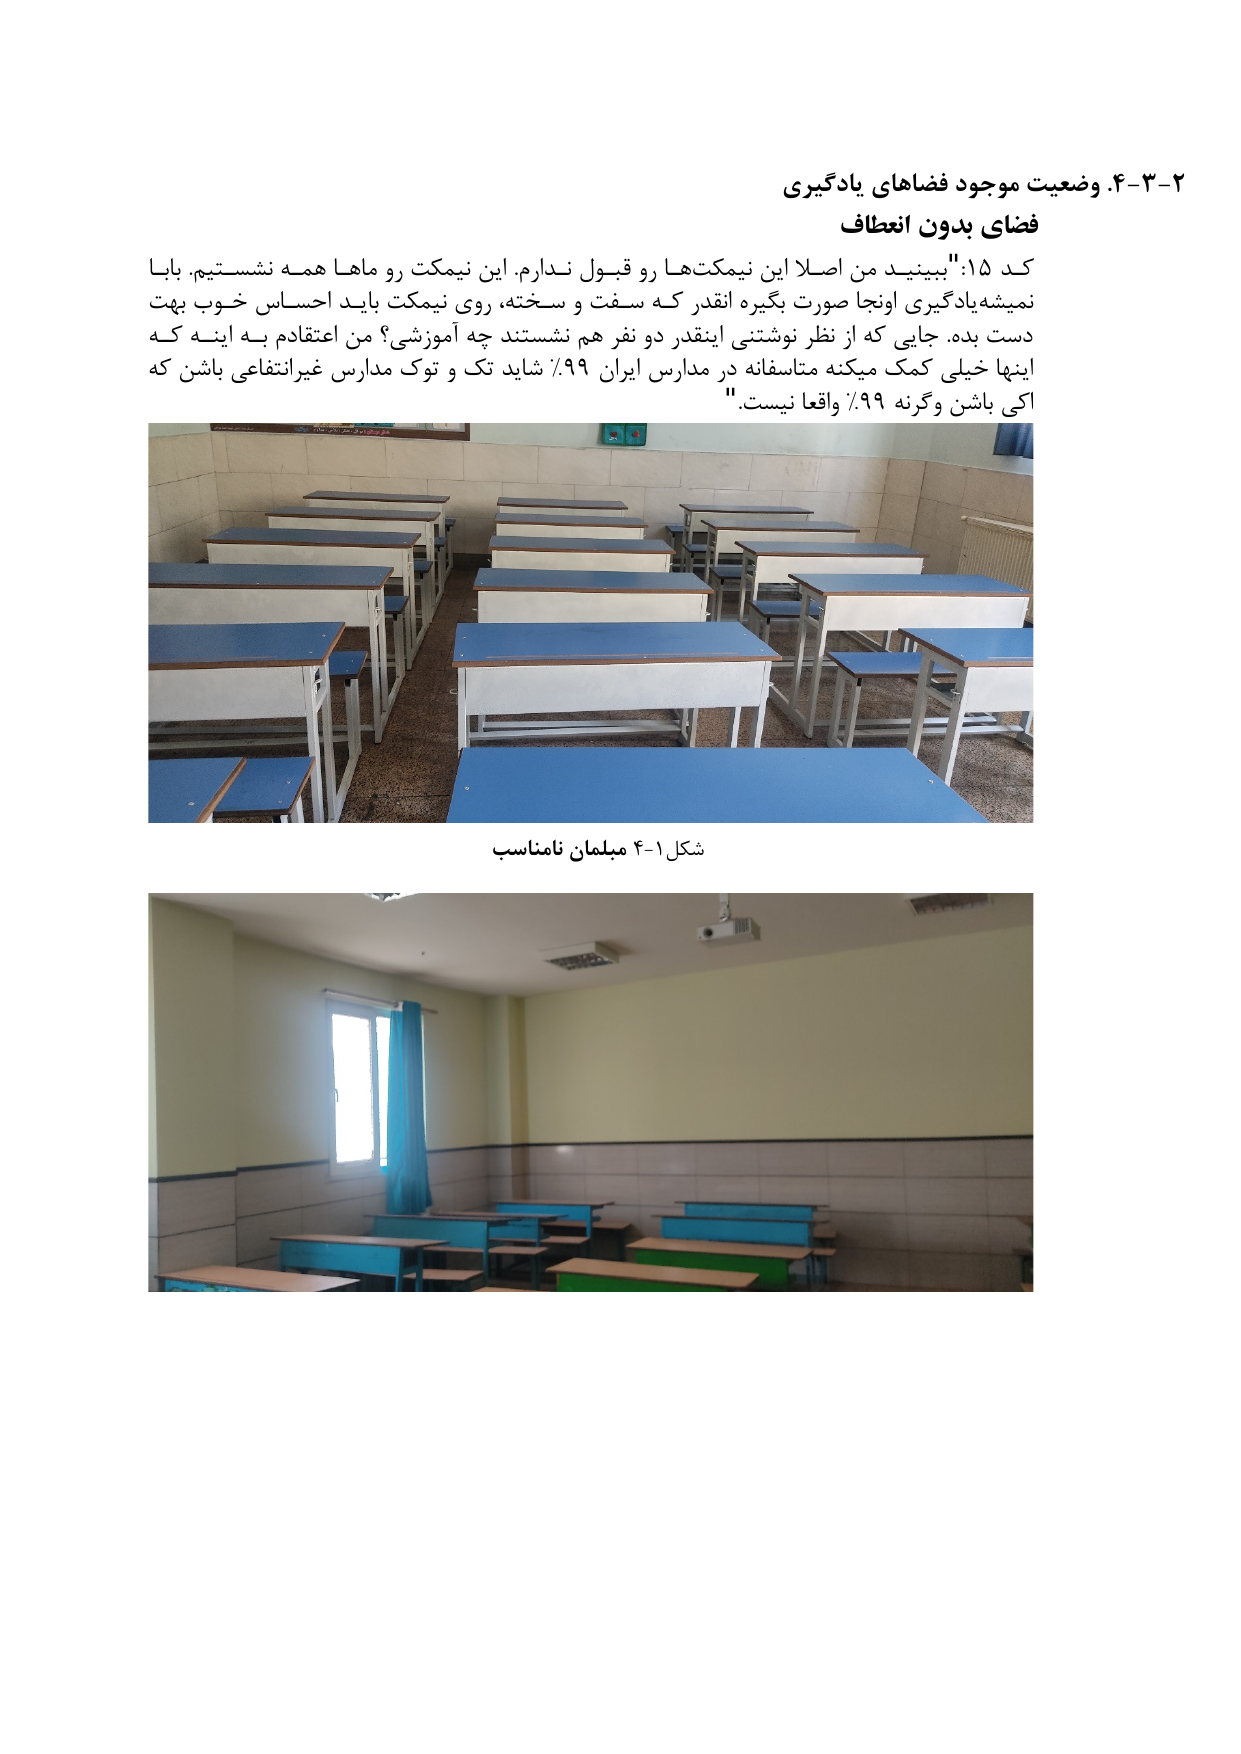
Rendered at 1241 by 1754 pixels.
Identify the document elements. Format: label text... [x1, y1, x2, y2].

text کد 15:"ببینید من اصلا این نیمکت‌ها رو قبول ندارم. این نیمکت رو ماها همه نشستیم. بابا نمیشه‌یادگیری اونجا صورت بگیره انقدر که سفت و سخته، روی نیمکت باید احساس خوب بهت دست بده. جایی که از نظر نوشتنی اینقدر دو نفر هم نشستند چه آموزشی؟ من اعتقادم به اینه که اینها خیلی کمک میکنه متاسفانه در مدارس ایران 99% شاید تک و توک مدارس غیرانتفاعی باشن که اکی باشن وگرنه 99% واقعا نیست." [148, 256, 1033, 419]
picture [148, 423, 1034, 823]
text مبلمان نامناسب [148, 839, 668, 864]
picture [148, 893, 1034, 1292]
text فضای بدون انعطاف [148, 214, 1038, 243]
text وضعیت موجود فضاهای یادگیری [148, 173, 1099, 202]
